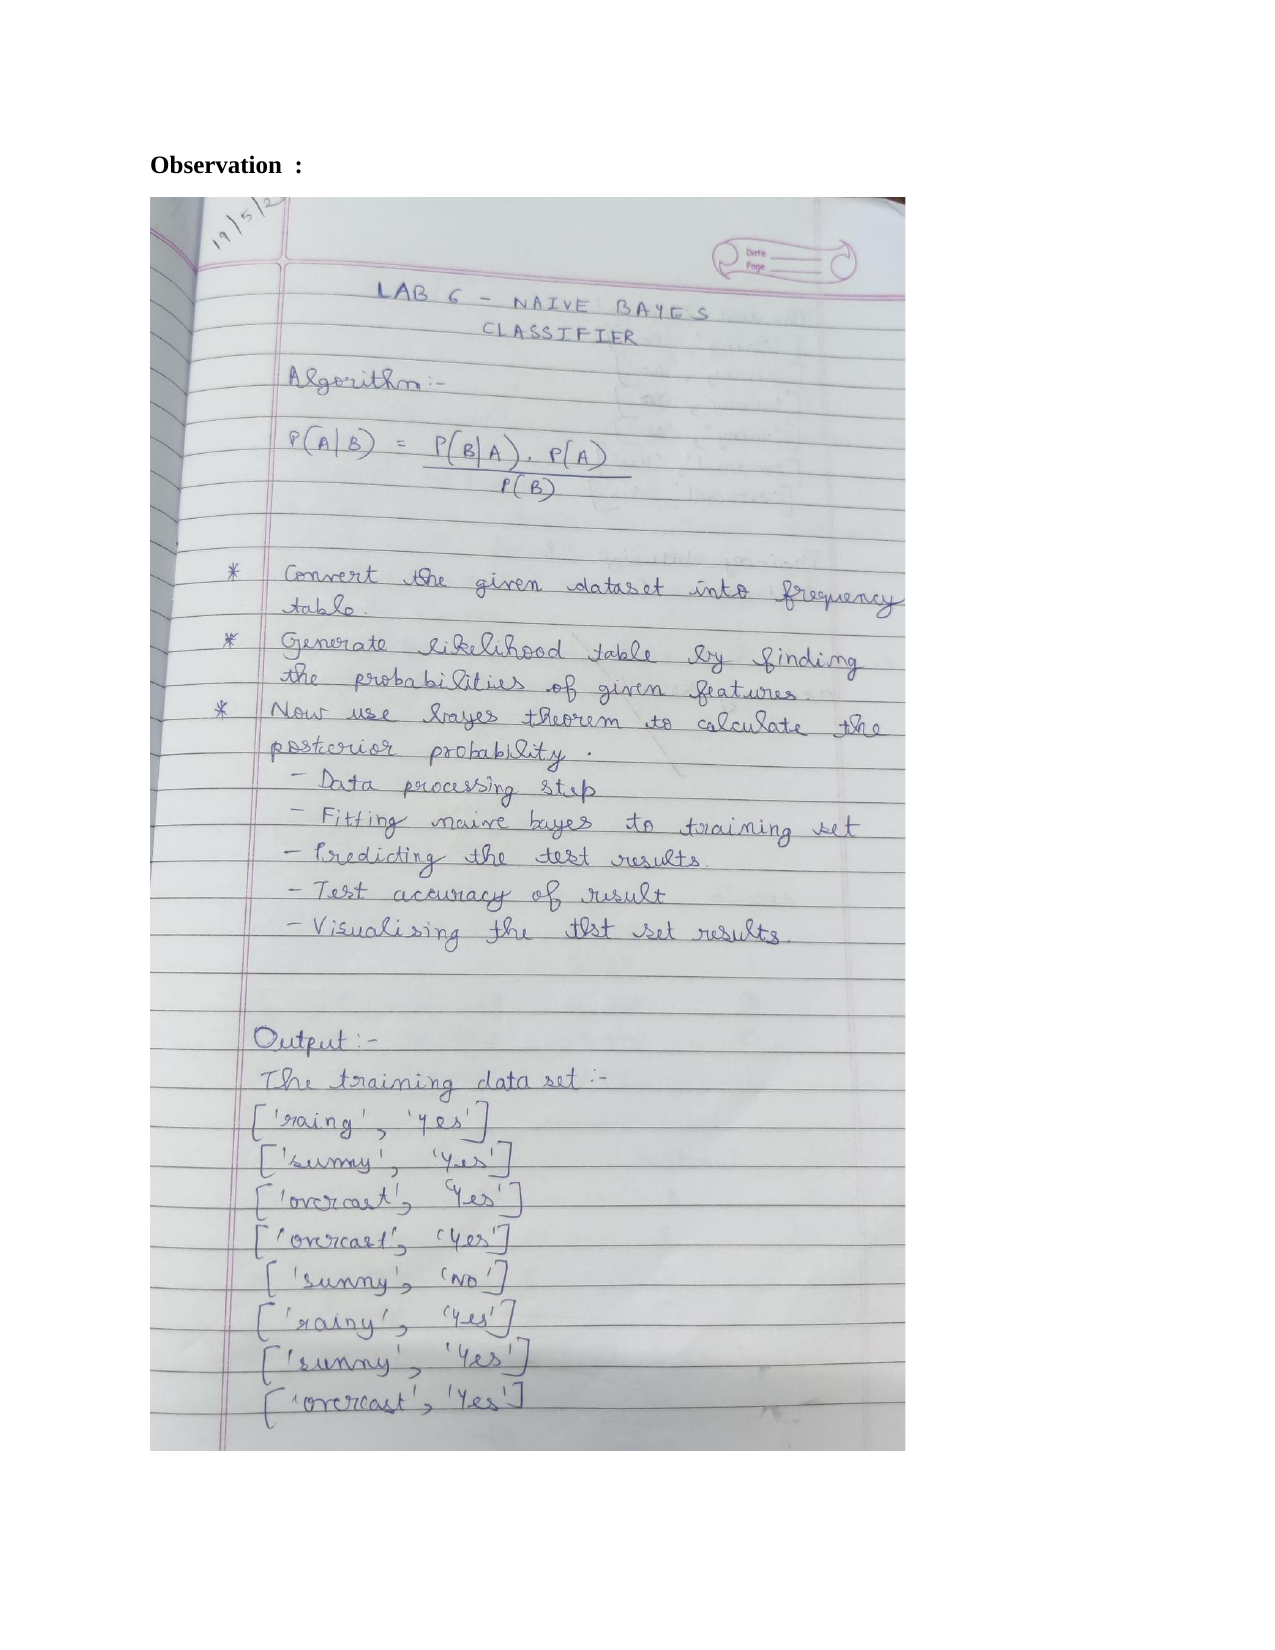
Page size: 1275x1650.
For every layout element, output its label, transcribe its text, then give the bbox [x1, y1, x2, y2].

picture [150, 197, 906, 1451]
text Observation : [150, 150, 1125, 179]
